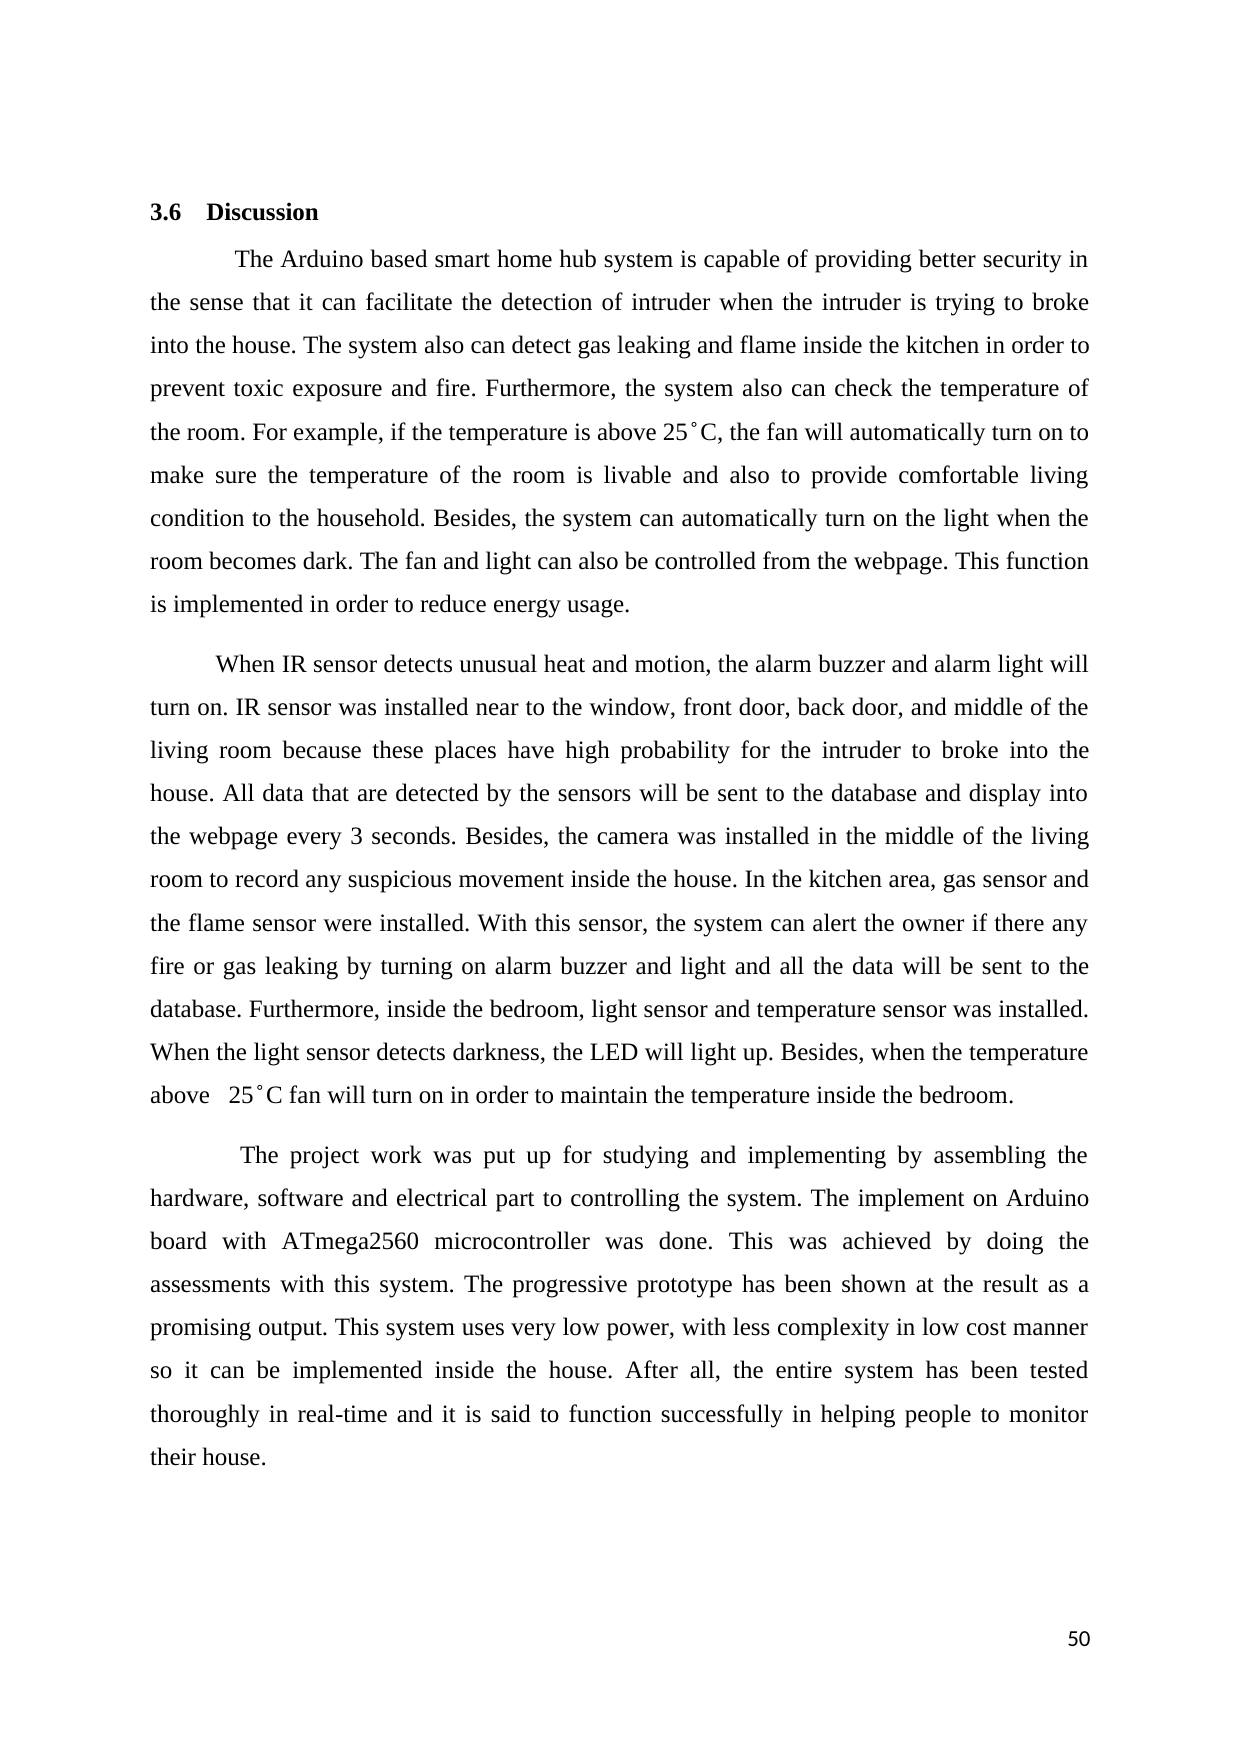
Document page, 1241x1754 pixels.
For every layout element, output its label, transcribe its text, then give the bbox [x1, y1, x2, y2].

text 3.6 Discussion [150, 197, 1090, 226]
text The Arduino based smart home hub system is capable of providing better security in the sense that it can facilitate the detection of intruder when the intruder is trying to broke into the house. The system also can detect gas leaking and flame inside the kitchen in order to prevent toxic exposure and fire. Furthermore, the system also can check the temperature of the room. For example, if the temperature is above 25 ̊ C, the fan will automatically turn on to make sure the temperature of the room is livable and also to provide comfortable living condition to the household. Besides, the system can automatically turn on the light when the room becomes dark. The fan and light can also be controlled from the webpage. This function is implemented in order to reduce energy usage. [150, 244, 1090, 618]
text The project work was put up for studying and implementing by assembling the hardware, software and electrical part to controlling the system. The implement on Arduino board with ATmega2560 microcontroller was done. This was achieved by doing the assessments with this system. The progressive prototype has been shown at the result as a promising output. This system uses very low power, with less complexity in low cost manner so it can be implemented inside the house. After all, the entire system has been tested thoroughly in real-time and it is said to function successfully in helping people to monitor their house. [150, 1140, 1090, 1471]
text When IR sensor detects unusual heat and motion, the alarm buzzer and alarm light will turn on. IR sensor was installed near to the window, front door, back door, and middle of the living room because these places have high probability for the intruder to broke into the house. All data that are detected by the sensors will be sent to the database and display into the webpage every 3 seconds. Besides, the camera was installed in the middle of the living room to record any suspicious movement inside the house. In the kitchen area, gas sensor and the flame sensor were installed. With this sensor, the system can alert the owner if there any fire or gas leaking by turning on alarm buzzer and light and all the data will be sent to the database. Furthermore, inside the bedroom, light sensor and temperature sensor was installed. When the light sensor detects darkness, the LED will light up. Besides, when the temperature above 25 ̊ C fan will turn on in order to maintain the temperature inside the bedroom. [150, 649, 1090, 1109]
